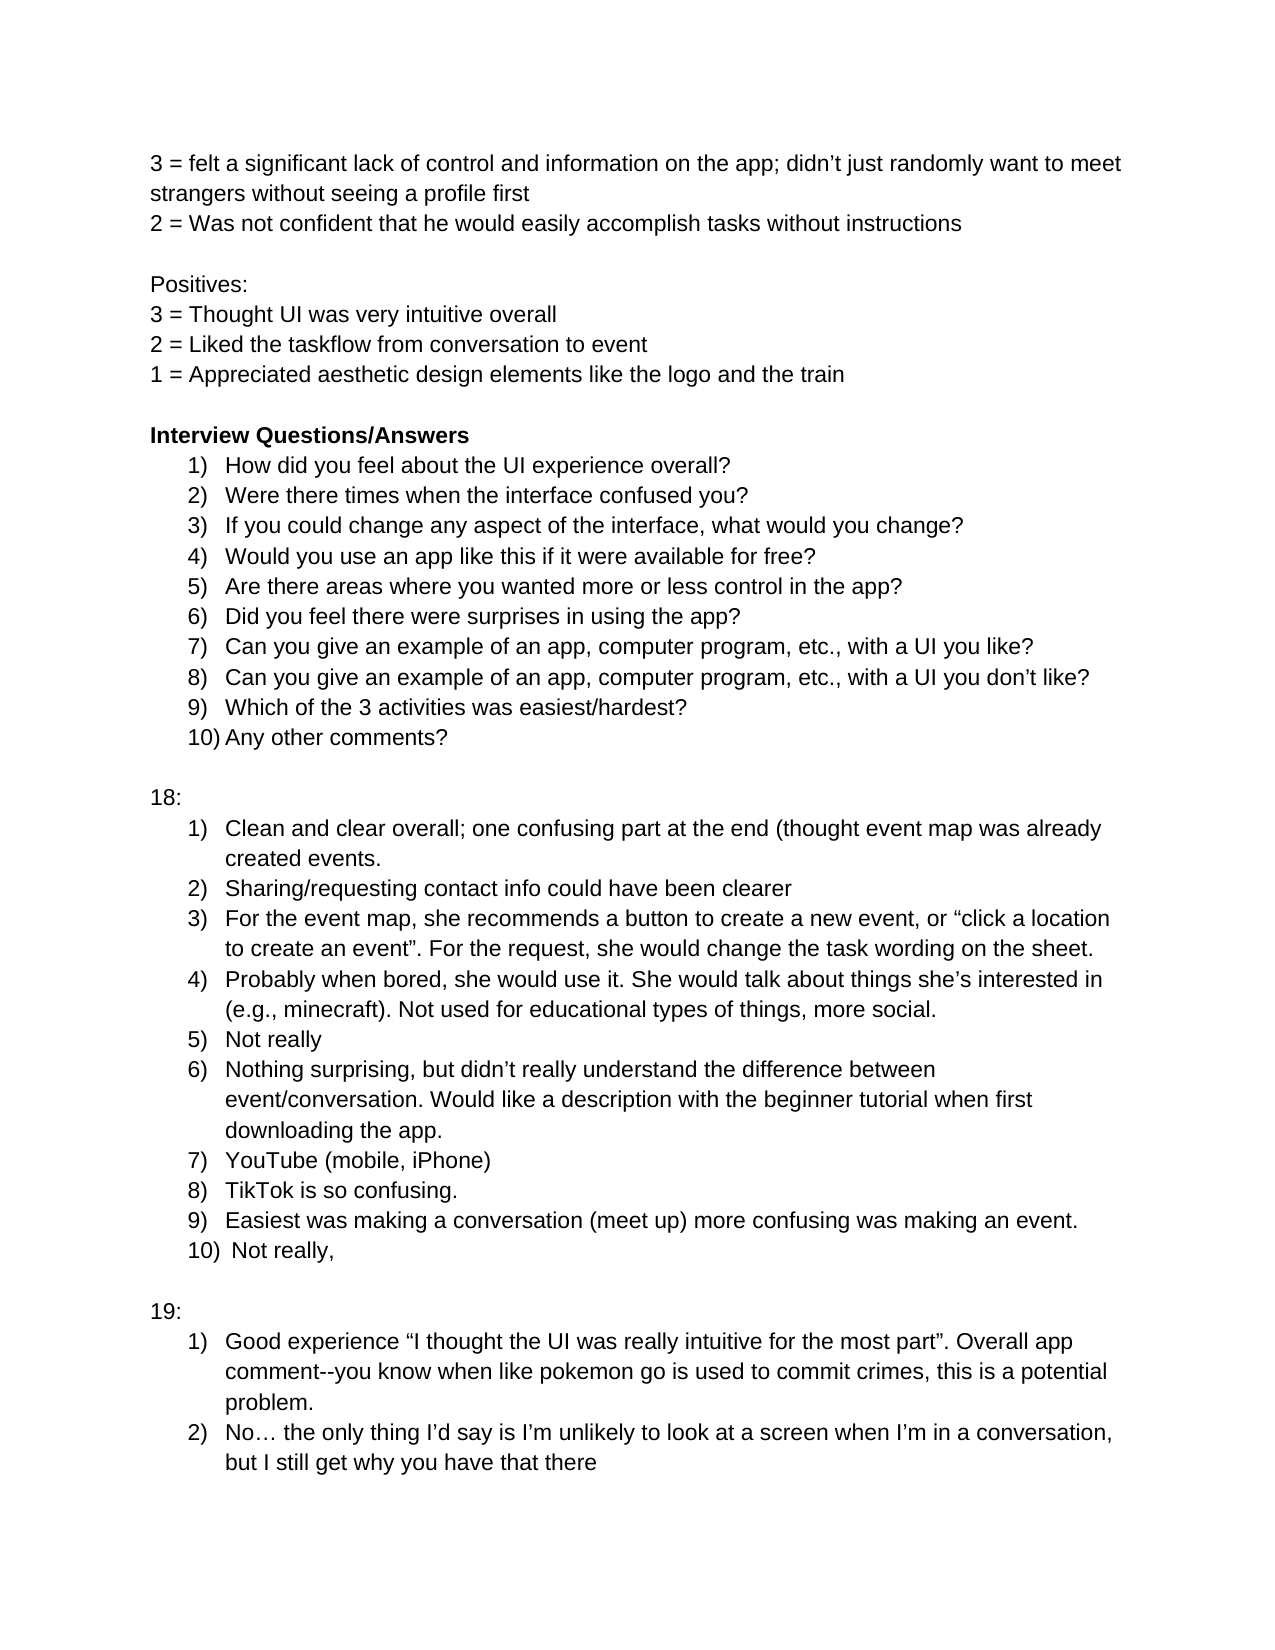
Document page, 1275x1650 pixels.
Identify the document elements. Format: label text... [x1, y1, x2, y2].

list Can you give an example of an app, computer program, etc., with a UI you like? [187, 633, 1125, 660]
list Would you use an app like this if it were available for free? [187, 543, 1125, 569]
list Not really [187, 1026, 1125, 1052]
text Interview Questions/Answers [150, 422, 1125, 448]
list How did you feel about the UI experience overall? [187, 452, 1125, 478]
text Positives: [150, 271, 1125, 297]
list Probably when bored, she would use it. She would talk about things she’s interested in (e.g., minecraft). Not used for educational types of things, more social. [187, 966, 1125, 1022]
text 3 = felt a significant lack of control and information on the app; didn’t just randomly want to meet strangers without seeing a profile first [150, 150, 1125, 207]
list Were there times when the interface confused you? [187, 482, 1125, 509]
list Clean and clear overall; one confusing part at the end (thought event map was already created events. [187, 814, 1125, 871]
list Are there areas where you wanted more or less control in the app? [187, 573, 1125, 599]
text 3 = Thought UI was very intuitive overall [150, 301, 1125, 327]
list Any other comments? [187, 724, 1125, 750]
list Can you give an example of an app, computer program, etc., with a UI you don’t like? [187, 663, 1125, 690]
list Easiest was making a conversation (meet up) more confusing was making an event. [187, 1207, 1125, 1234]
list Did you feel there were surprises in using the app? [187, 603, 1125, 629]
list Nothing surprising, but didn’t really understand the difference between event/conversation. Would like a description with the beginner tutorial when first downloading the app. [187, 1056, 1125, 1143]
list If you could change any aspect of the interface, what would you change? [187, 512, 1125, 539]
list Not really, [187, 1237, 1125, 1264]
list For the event map, she recommends a button to create a new event, or “click a location to create an event”. For the request, she would change the task wording on the sheet. [187, 905, 1125, 962]
text 1 = Appreciated aesthetic design elements like the logo and the train [150, 361, 1125, 388]
text 2 = Liked the taskflow from conversation to event [150, 331, 1125, 358]
list Which of the 3 activities was easiest/hardest? [187, 694, 1125, 720]
list Good experience “I thought the UI was really intuitive for the most part”. Overall app comment--you know when like pokemon go is used to commit crimes, this is a potential problem. [187, 1328, 1125, 1415]
list TikTok is so confusing. [187, 1177, 1125, 1203]
list YouTube (mobile, iPhone) [187, 1147, 1125, 1173]
text 2 = Was not confident that he would easily accomplish tasks without instructions [150, 210, 1125, 237]
text 18: [150, 754, 1125, 811]
list Sharing/requesting contact info could have been clearer [187, 875, 1125, 901]
text 19: [150, 1298, 1125, 1324]
list No… the only thing I’d say is I’m unlikely to look at a screen when I’m in a conversation, but I still get why you have that there [187, 1419, 1125, 1475]
